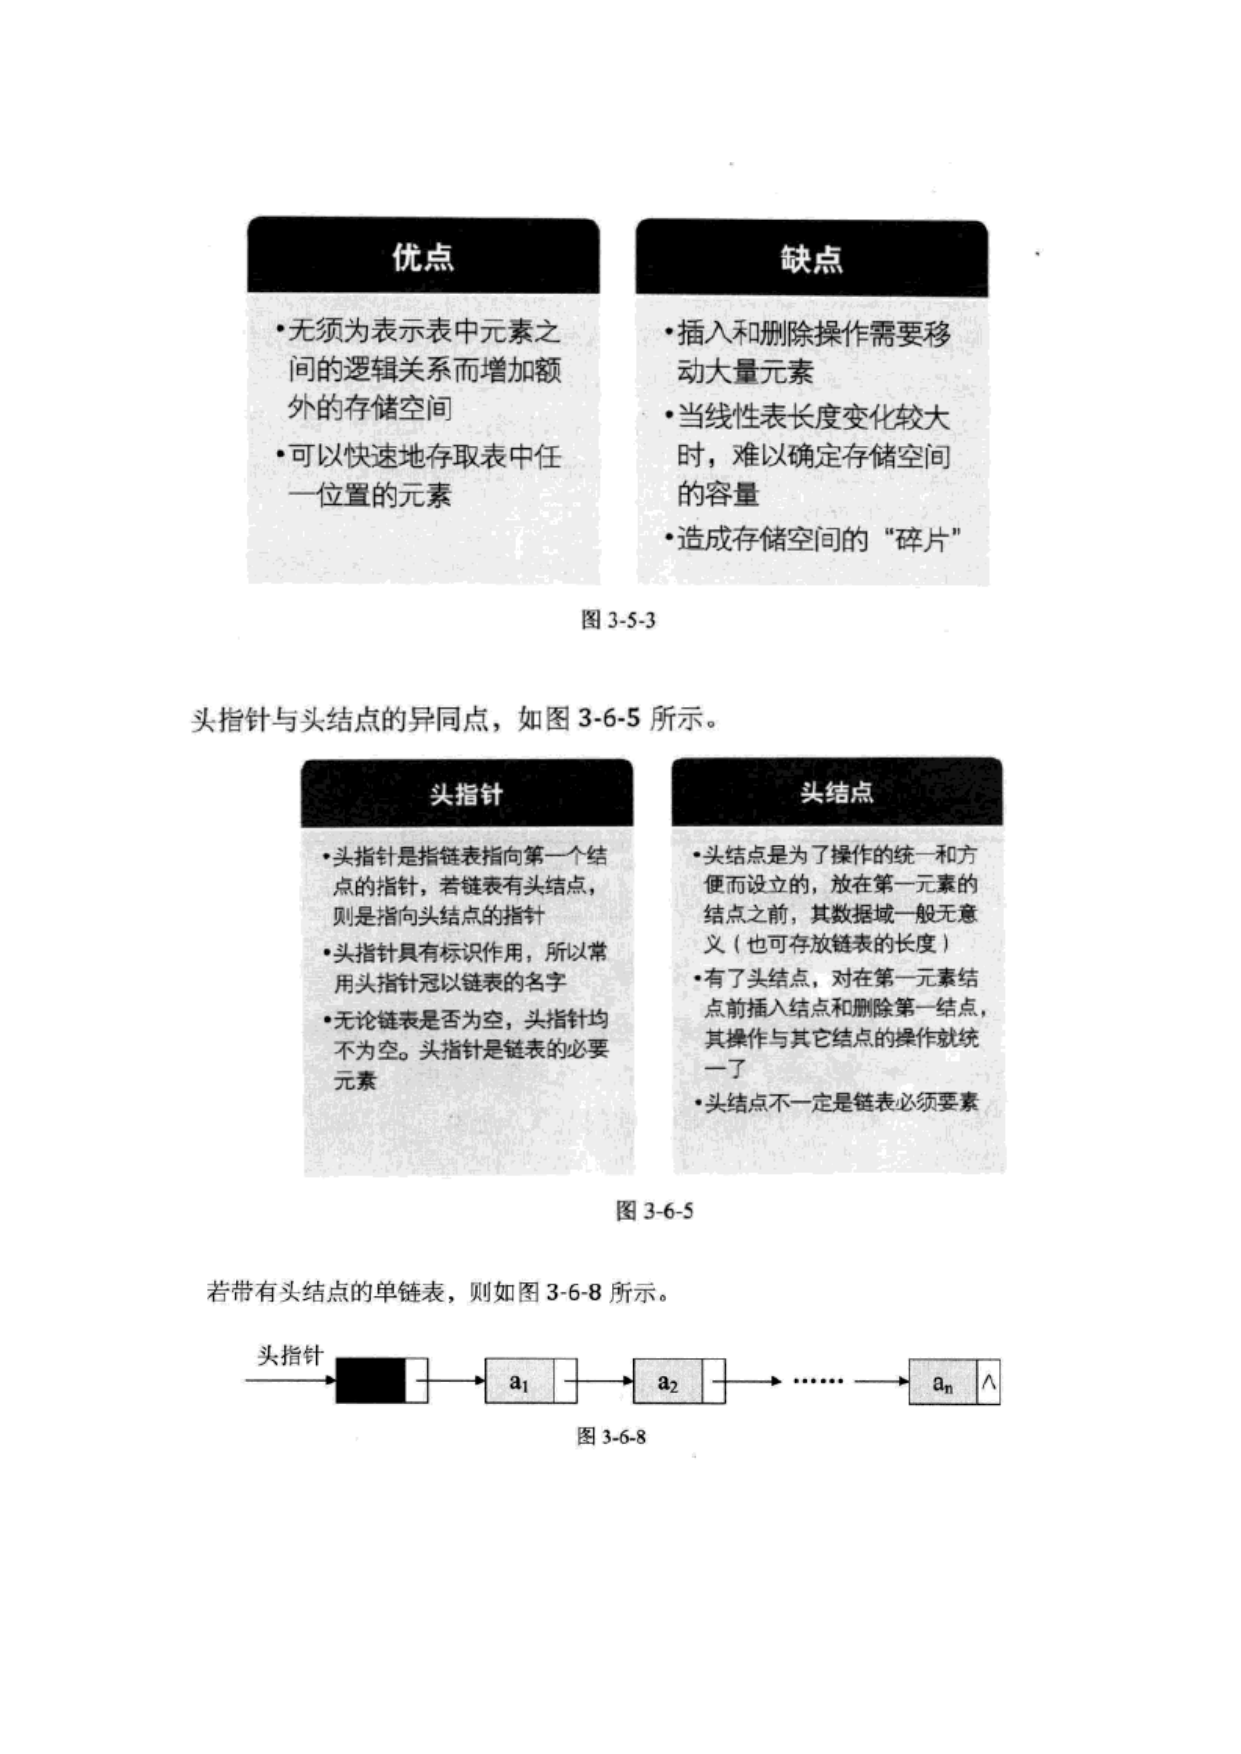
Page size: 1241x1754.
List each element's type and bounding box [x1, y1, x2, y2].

picture [187, 162, 1053, 649]
picture [187, 682, 1029, 1245]
picture [187, 1267, 1053, 1462]
